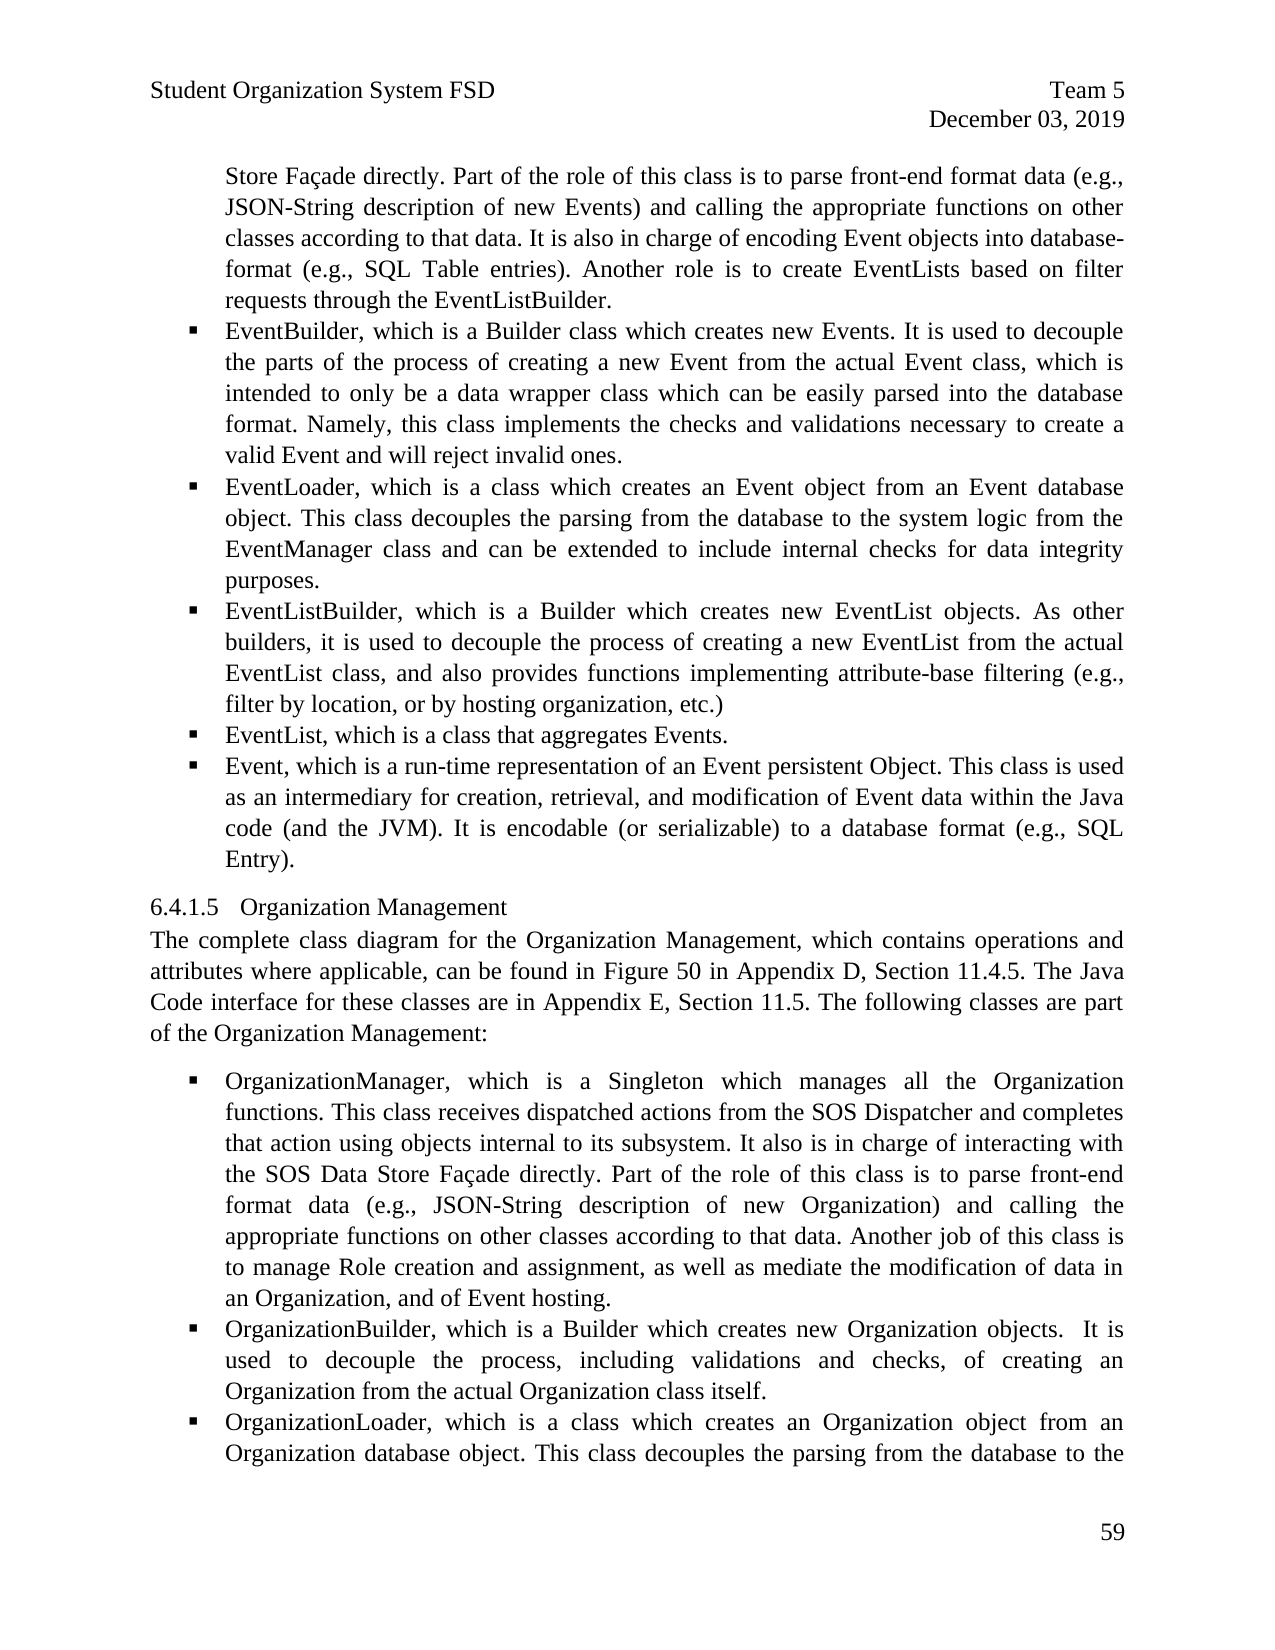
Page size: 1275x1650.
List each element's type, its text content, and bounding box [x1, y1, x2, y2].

list EventLoader, which is a class which creates an Event object from an Event database object. This class decouples the parsing from the database to the system logic from the EventManager class and can be extended to include internal checks for data integrity purposes. [187, 472, 1125, 593]
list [187, 1407, 1125, 1467]
list EventListBuilder, which is a Builder which creates new EventList objects. As other builders, it is used to decouple the process of creating a new EventList from the actual EventList class, and also provides functions implementing attribute-base filtering (e.g., filter by location, or by hosting organization, etc.) [187, 596, 1125, 718]
list EventBuilder, which is a Builder class which creates new Events. It is used to decouple the parts of the process of creating a new Event from the actual Event class, which is intended to only be a data wrapper class which can be easily parsed into the database format. Namely, this class implements the checks and validations necessary to create a valid Event and will reject invalid ones. [187, 316, 1125, 469]
list EventList, which is a class that aggregates Events. [187, 720, 1125, 749]
list OrganizationManager, which is a Singleton which manages all the Organization functions. This class receives dispatched actions from the SOS Dispatcher and completes that action using objects internal to its subsystem. It also is in charge of interacting with the SOS Data Store Façade directly. Part of the role of this class is to parse front-end format data (e.g., JSON-String description of new Organization) and calling the appropriate functions on other classes according to that data. Another job of this class is to manage Role creation and assignment, as well as mediate the modification of data in an Organization, and of Event hosting. [187, 1066, 1125, 1312]
list Event, which is a run-time representation of an Event persistent Object. This class is used as an intermediary for creation, retrieval, and modification of Event data within the Java code (and the JVM). It is encodable (or serializable) to a database format (e.g., SQL Entry). [187, 751, 1125, 873]
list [187, 161, 1125, 314]
text The complete class diagram for the Organization Management, which contains operations and attributes where applicable, can be found in Figure 49 in Appendix D, Section 11.4.5. The Java Code interface for these classes are in Appendix E, Section 11.5. The following classes are part of the Organization Management: [150, 925, 1125, 1047]
subtitle Organization Management [150, 892, 1125, 921]
list OrganizationBuilder, which is a Builder which creates new Organization objects. It is used to decouple the process, including validations and checks, of creating an Organization from the actual Organization class itself. [187, 1314, 1125, 1405]
